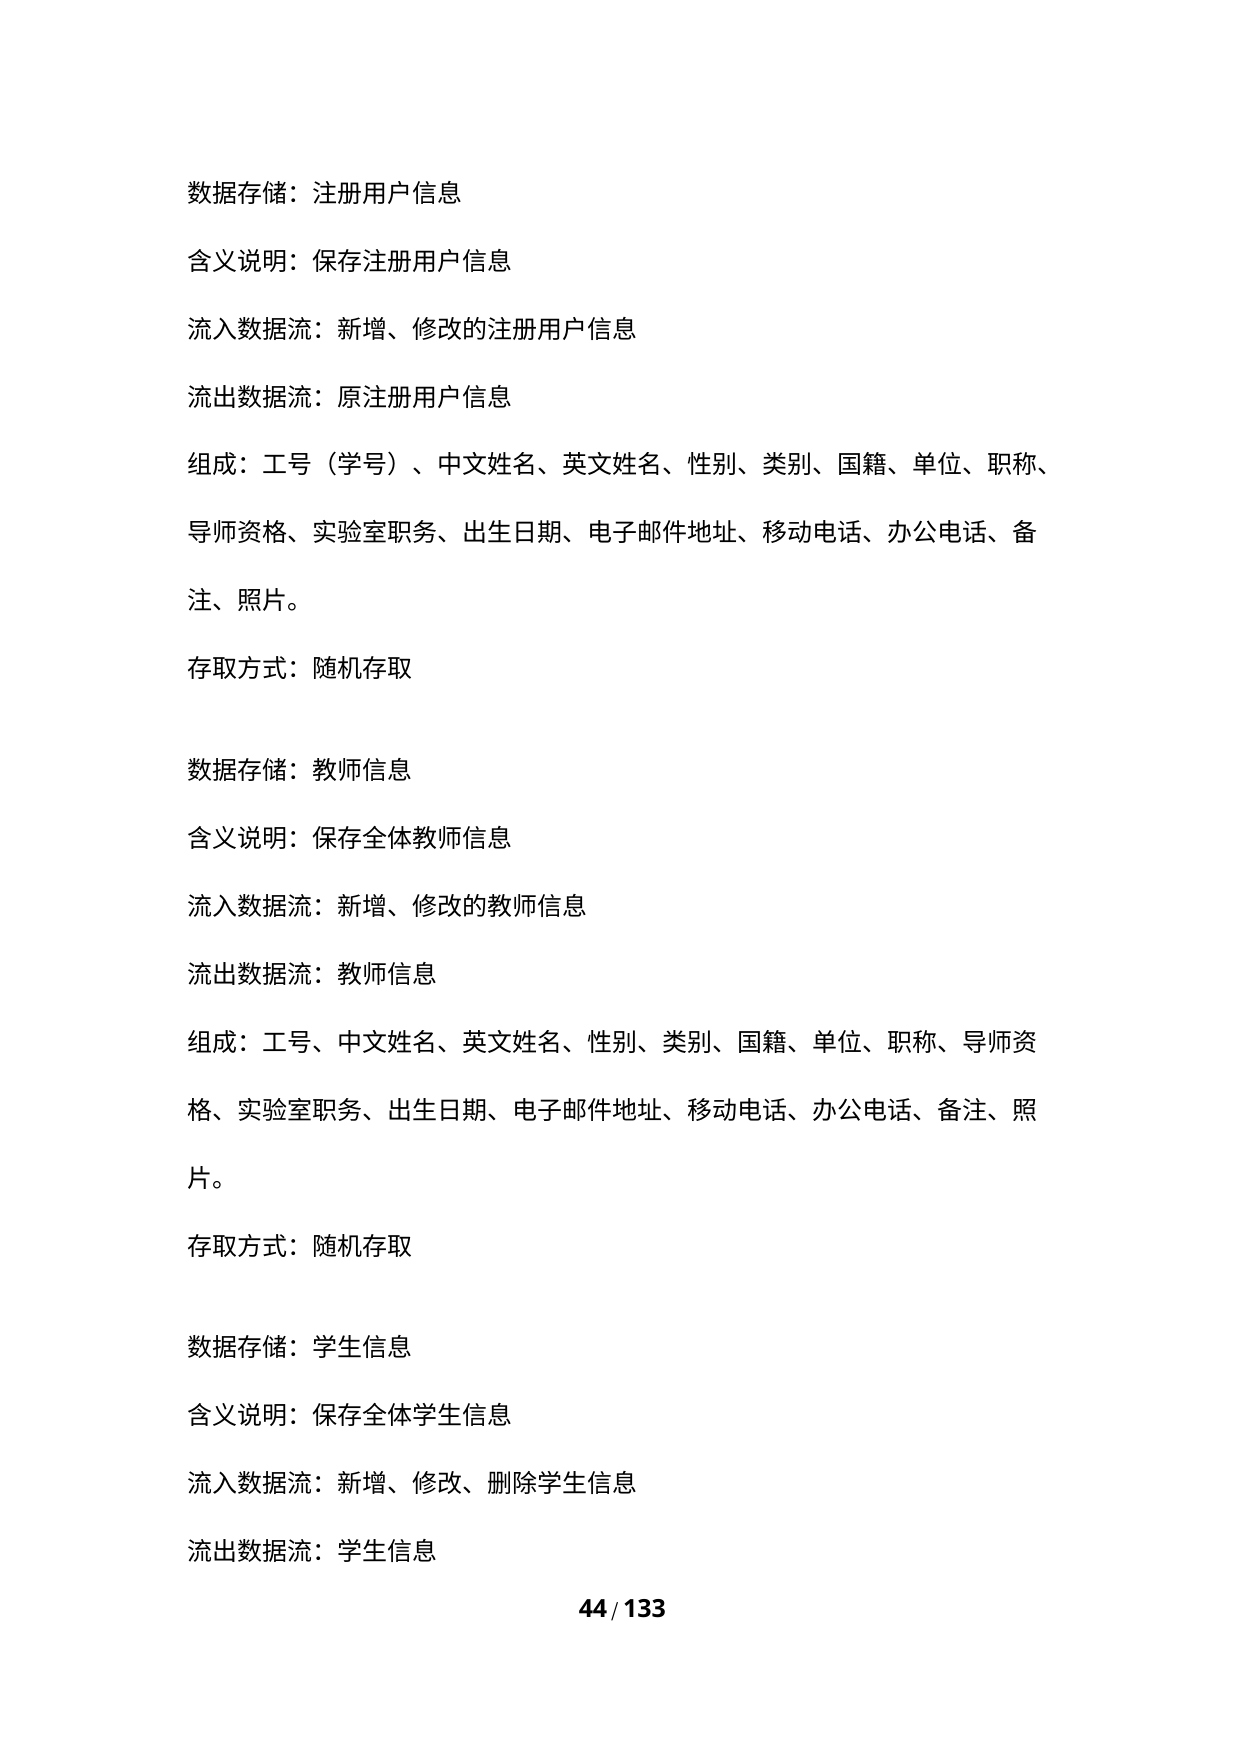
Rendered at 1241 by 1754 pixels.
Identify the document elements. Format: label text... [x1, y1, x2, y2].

text 存取方式：随机存取 [187, 633, 1053, 701]
text 数据存储：注册用户信息 [187, 157, 1053, 225]
text 数据存储：教师信息 [187, 735, 1053, 803]
text 流入数据流：新增、修改、删除学生信息 [187, 1448, 1053, 1516]
text 含义说明：保存全体教师信息 [187, 803, 1053, 871]
text 流出数据流：教师信息 [187, 938, 1053, 1006]
text 流入数据流：新增、修改的教师信息 [187, 871, 1053, 938]
text 存取方式：随机存取 [187, 1210, 1053, 1278]
text 含义说明：保存全体学生信息 [187, 1380, 1053, 1448]
text 组成：工号、中文姓名、英文姓名、性别、类别、国籍、单位、职称、导师资格、实验室职务、出生日期、电子邮件地址、移动电话、办公电话、备注、照片。 [187, 1006, 1053, 1210]
text 组成：工号（学号）、中文姓名、英文姓名、性别、类别、国籍、单位、职称、导师资格、实验室职务、出生日期、电子邮件地址、移动电话、办公电话、备注、照片。 [187, 429, 1053, 633]
text 流出数据流：学生信息 [187, 1516, 1053, 1584]
text 数据存储：学生信息 [187, 1312, 1053, 1380]
text 流出数据流：原注册用户信息 [187, 361, 1053, 429]
text 含义说明：保存注册用户信息 [187, 225, 1053, 293]
text 流入数据流：新增、修改的注册用户信息 [187, 293, 1053, 361]
